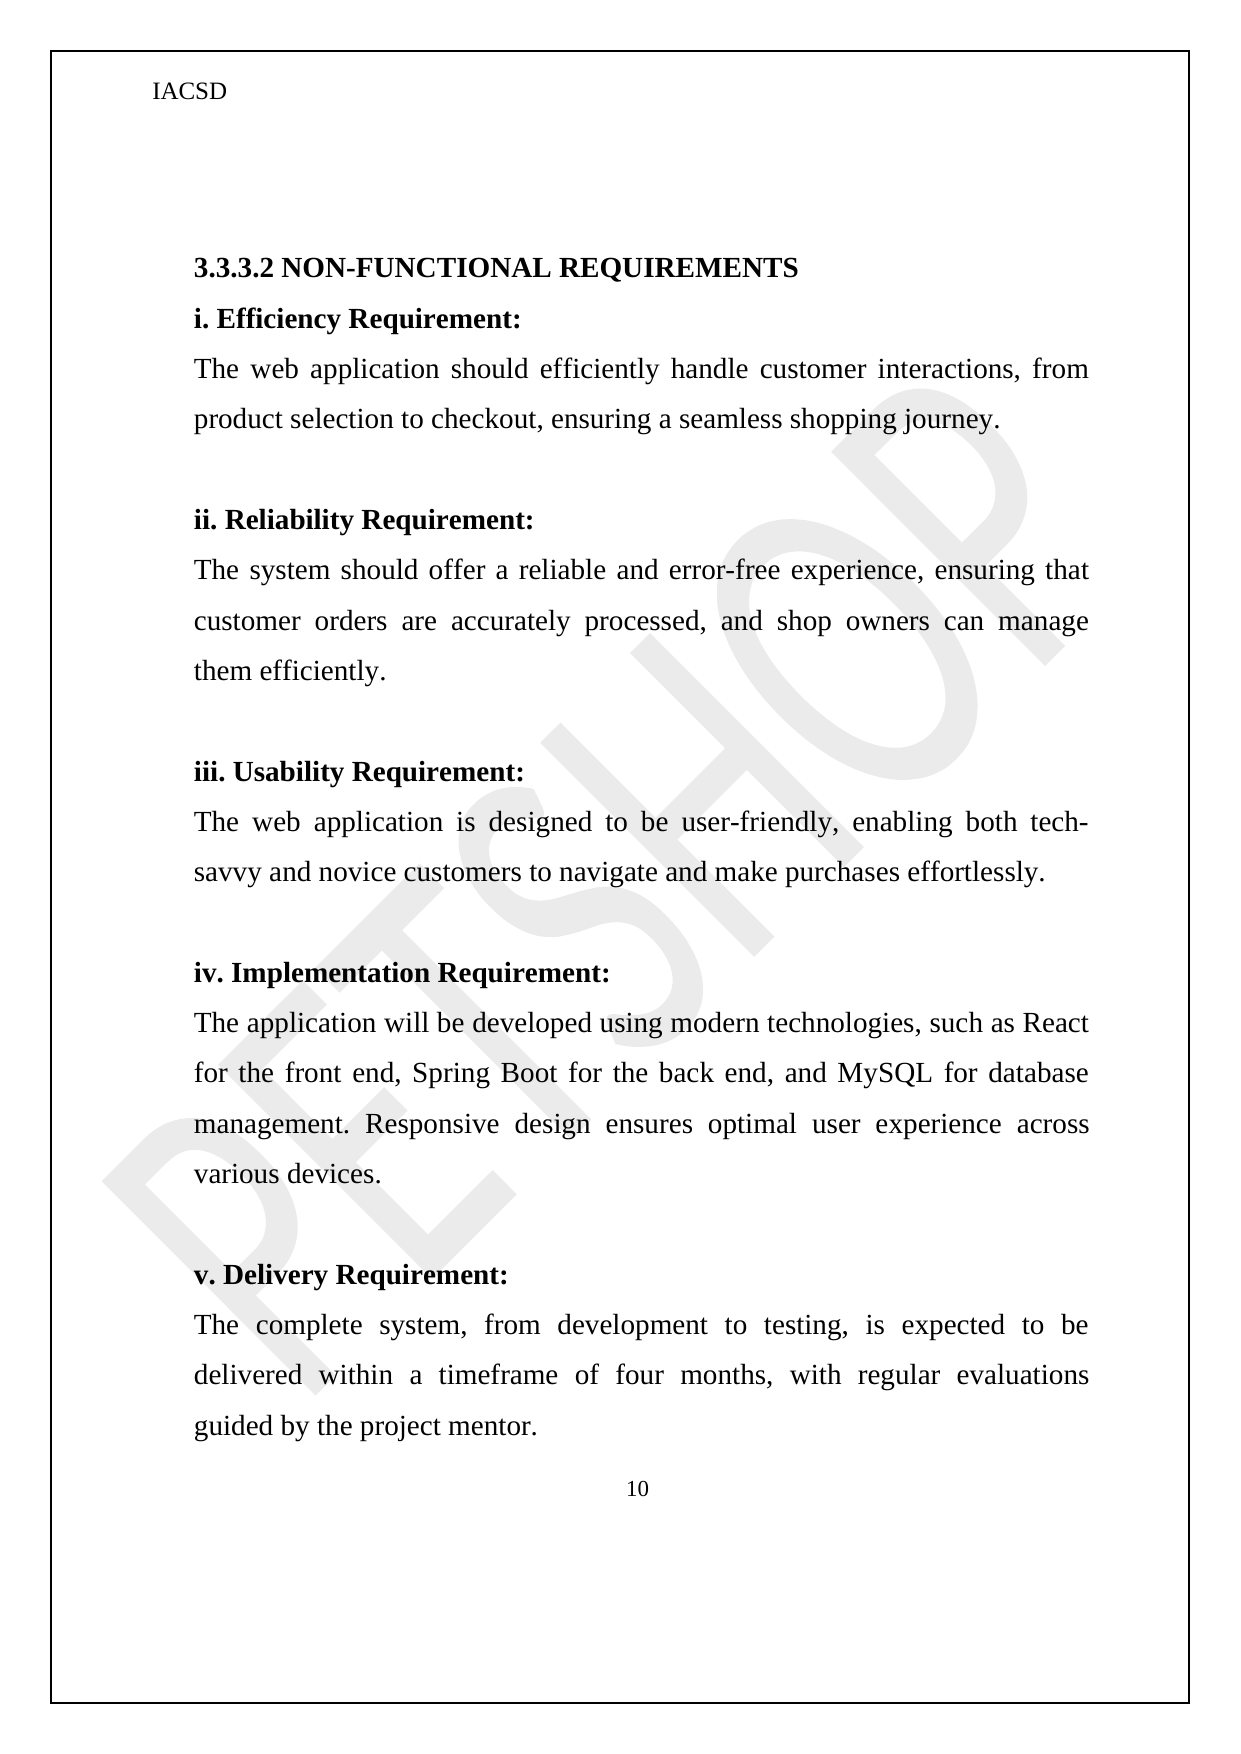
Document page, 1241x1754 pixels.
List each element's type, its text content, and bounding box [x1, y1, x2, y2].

list The complete system, from development to testing, is expected to be delivered within a timeframe of four months, with regular evaluations guided by the project mentor. [194, 1307, 1090, 1441]
list i. Efficiency Requirement: [194, 301, 1090, 334]
list The system should offer a reliable and error-free experience, ensuring that customer orders are accurately processed, and shop owners can manage them efficiently. [194, 552, 1090, 687]
list ii. Reliability Requirement: [194, 502, 1090, 536]
list iii. Usability Requirement: [194, 754, 1090, 787]
list iv. Implementation Requirement: [194, 955, 1090, 988]
list The application will be developed using modern technologies, such as React for the front end, Spring Boot for the back end, and MySQL for database management. Responsive design ensures optimal user experience across various devices. [194, 1005, 1090, 1190]
list The web application is designed to be user-friendly, enabling both tech-savvy and novice customers to navigate and make purchases effortlessly. [194, 804, 1090, 888]
list 3.3.3.2 NON-FUNCTIONAL REQUIREMENTS [194, 251, 1090, 284]
list The web application should efficiently handle customer interactions, from product selection to checkout, ensuring a seamless shopping journey. [194, 351, 1090, 435]
list v. Delivery Requirement: [194, 1257, 1090, 1290]
